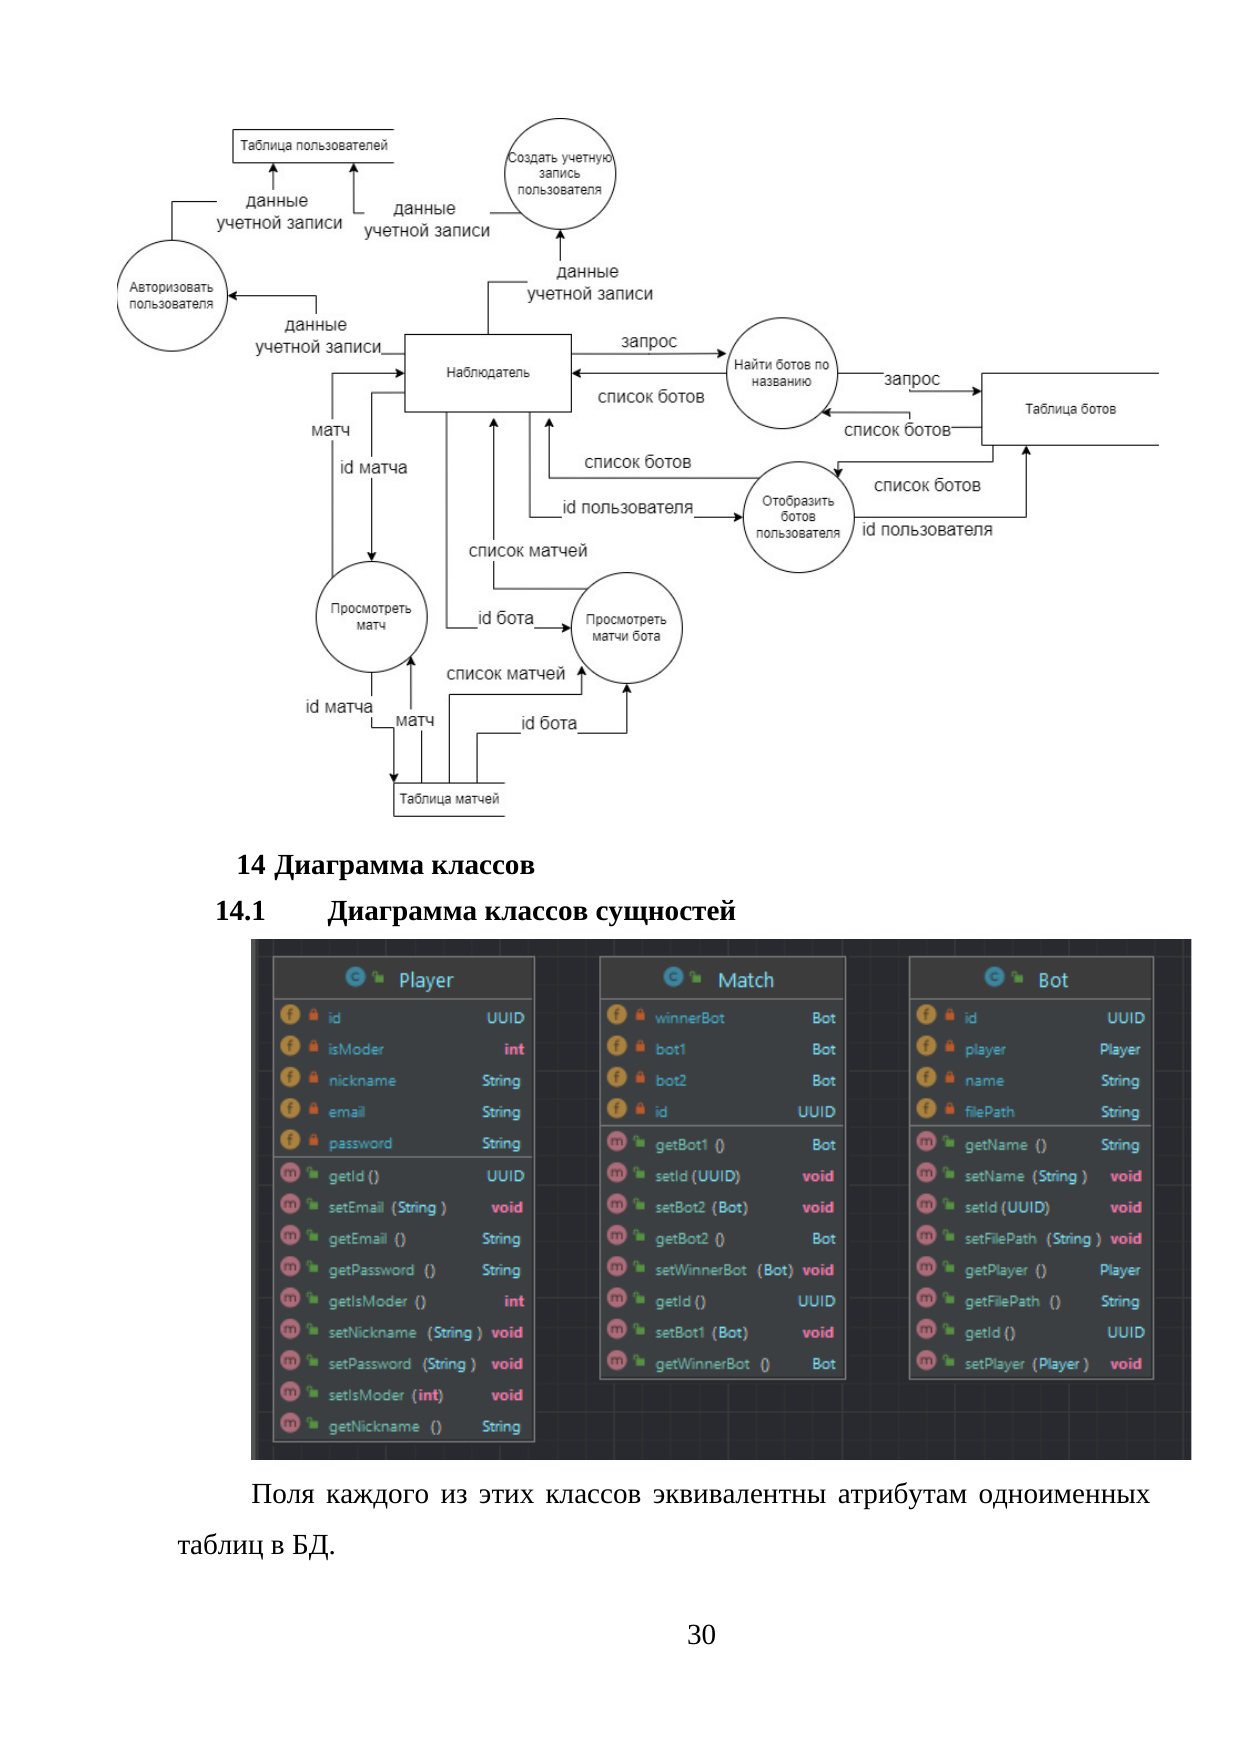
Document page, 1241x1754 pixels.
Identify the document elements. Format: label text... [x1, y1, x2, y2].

text Диаграмма классов сущностей [215, 893, 1152, 927]
picture [117, 118, 1160, 818]
picture [251, 939, 1192, 1460]
text Диаграмма классов [236, 847, 1152, 881]
text Поля каждого из этих классов эквивалентны атрибутам одноименных таблиц в БД. [177, 1477, 1152, 1561]
